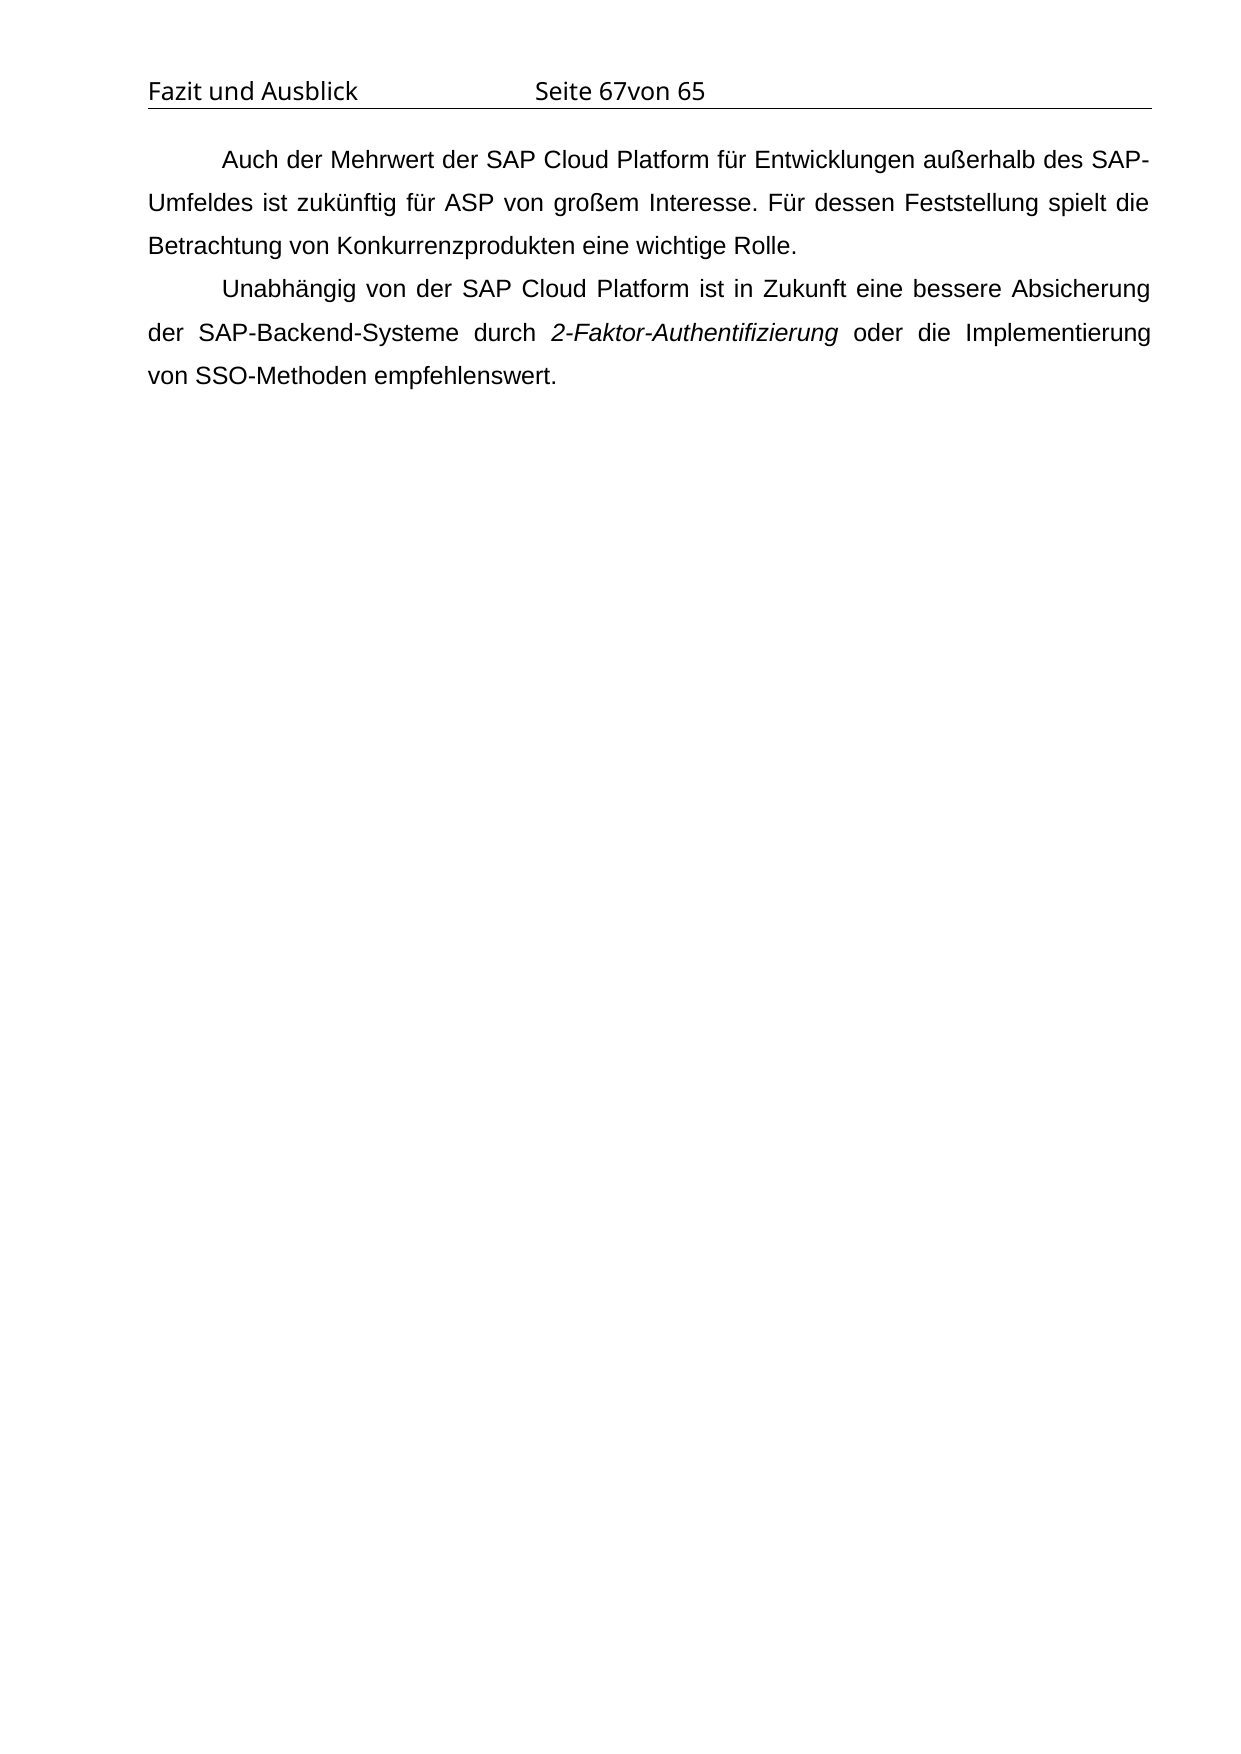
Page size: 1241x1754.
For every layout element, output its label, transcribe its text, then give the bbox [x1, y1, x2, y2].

text Unabhängig von der SAP Cloud Platform ist in Zukunft eine bessere Absicherung der SAP-Backend-Systeme durch 2-Faktor-Authentifizierung oder die Implementierung von SSO-Methoden empfehlenswert. [148, 274, 1152, 389]
text Auch der Mehrwert der SAP Cloud Platform für Entwicklungen außerhalb des SAP-Umfeldes ist zukünftig für ASP von großem Interesse. Für dessen Feststellung spielt die Betrachtung von Konkurrenzprodukten eine wichtige Rolle. [148, 145, 1152, 260]
